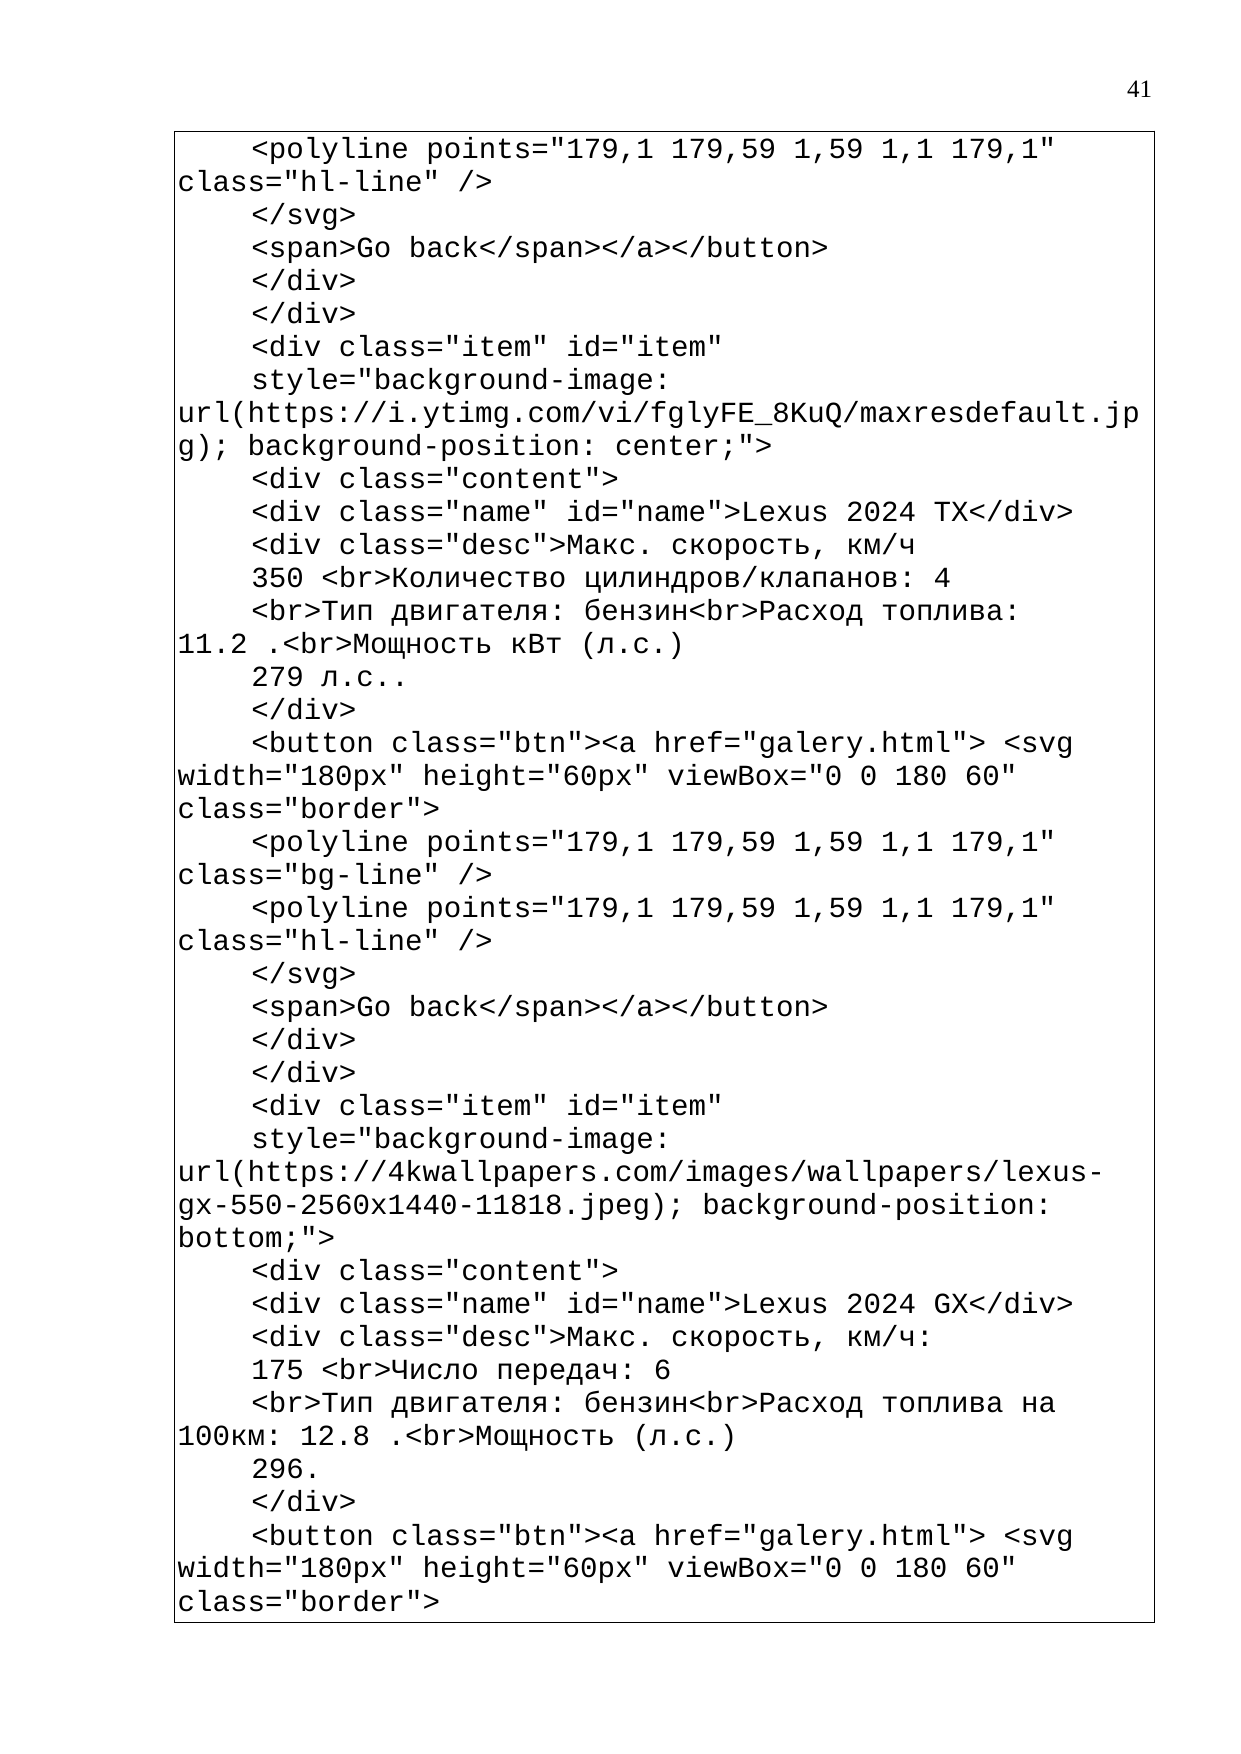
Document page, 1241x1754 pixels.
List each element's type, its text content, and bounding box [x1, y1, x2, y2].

text <div class="desc">Макс. скорость, км/ч [177, 530, 1152, 563]
text <div class="name" id="name">Lexus 2024 GX</div> [177, 1289, 1152, 1322]
text </div> [177, 1488, 1152, 1517]
text <div class="content"> [177, 464, 1152, 497]
text </div> [177, 266, 1152, 299]
text style="background-image: url(https://i.ytimg.com/vi/fglyFE_8KuQ/maxresdefault.jpg); background-position: center;"> [177, 365, 1152, 464]
text 296. [177, 1454, 1152, 1488]
text <span>Go back</span></a></button> [177, 233, 1152, 266]
text <div class="item" id="item" [177, 1091, 1152, 1124]
text </div> [177, 1025, 1152, 1058]
text <button class="btn"><a href="galery.html"> <svg width="180px" height="60px" viewBox="0 0 180 60" class="border"> [175, 1517, 1154, 1622]
text <polyline points="179,1 179,59 1,59 1,1 179,1" class="hl-line" /> [175, 132, 1154, 200]
text </svg> [177, 959, 1152, 992]
text <div class="content"> [177, 1256, 1152, 1289]
text <div class="desc">Макс. скорость, км/ч: [177, 1322, 1152, 1356]
text <div class="item" id="item" [177, 332, 1152, 365]
text 350 <br>Количество цилиндров/клапанов: 4 [177, 563, 1152, 596]
text <span>Go back</span></a></button> [177, 992, 1152, 1025]
text <button class="btn"><a href="galery.html"> <svg width="180px" height="60px" viewBox="0 0 180 60" class="border"> [177, 728, 1152, 827]
text <br>Тип двигателя: бензин<br>Расход топлива: 11.2 .<br>Мощность кВт (л.с.) [177, 596, 1152, 662]
text <br>Тип двигателя: бензин<br>Расход топлива на 100км: 12.8 .<br>Мощность (л.с.) [177, 1388, 1152, 1454]
text style="background-image: url(https://4kwallpapers.com/images/wallpapers/lexus-gx-550-2560x1440-11818.jpeg); background-position: bottom;"> [177, 1124, 1152, 1256]
text 279 л.с.. [177, 662, 1152, 695]
text <div class="name" id="name">Lexus 2024 TX</div> [177, 497, 1152, 530]
text <polyline points="179,1 179,59 1,59 1,1 179,1" class="bg-line" /> [177, 827, 1152, 893]
text </div> [177, 299, 1152, 332]
text </svg> [177, 200, 1152, 233]
text </div> [177, 1058, 1152, 1091]
text <polyline points="179,1 179,59 1,59 1,1 179,1" class="hl-line" /> [177, 893, 1152, 959]
text </div> [177, 695, 1152, 728]
text 175 <br>Число передач: 6 [177, 1356, 1152, 1388]
